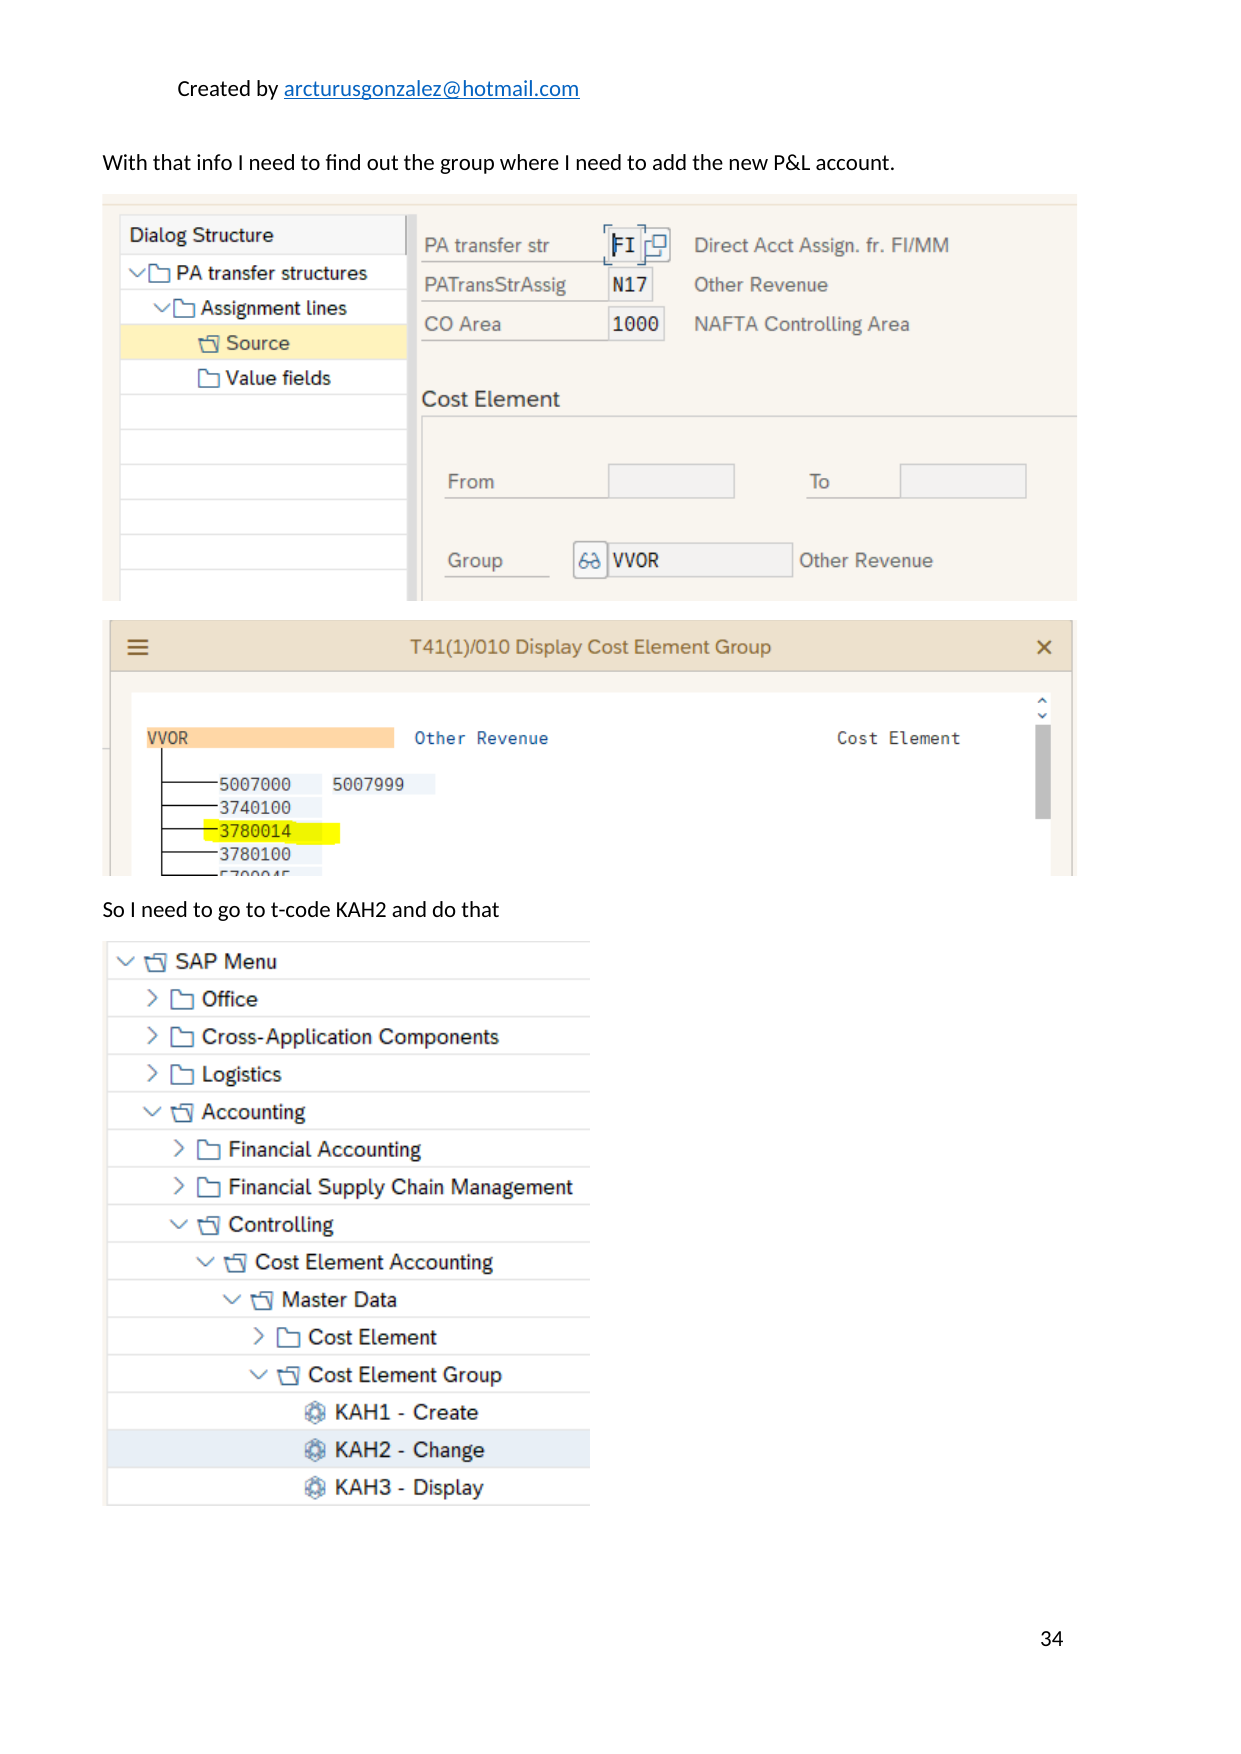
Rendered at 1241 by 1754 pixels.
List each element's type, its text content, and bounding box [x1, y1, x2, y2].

picture [102, 194, 1078, 601]
text So I need to go to t-code KAH2 and do that [102, 895, 1063, 923]
picture [102, 941, 590, 1506]
text With that info I need to find out the group where I need to add the new P&L account. [102, 148, 1063, 176]
picture [102, 620, 1078, 876]
